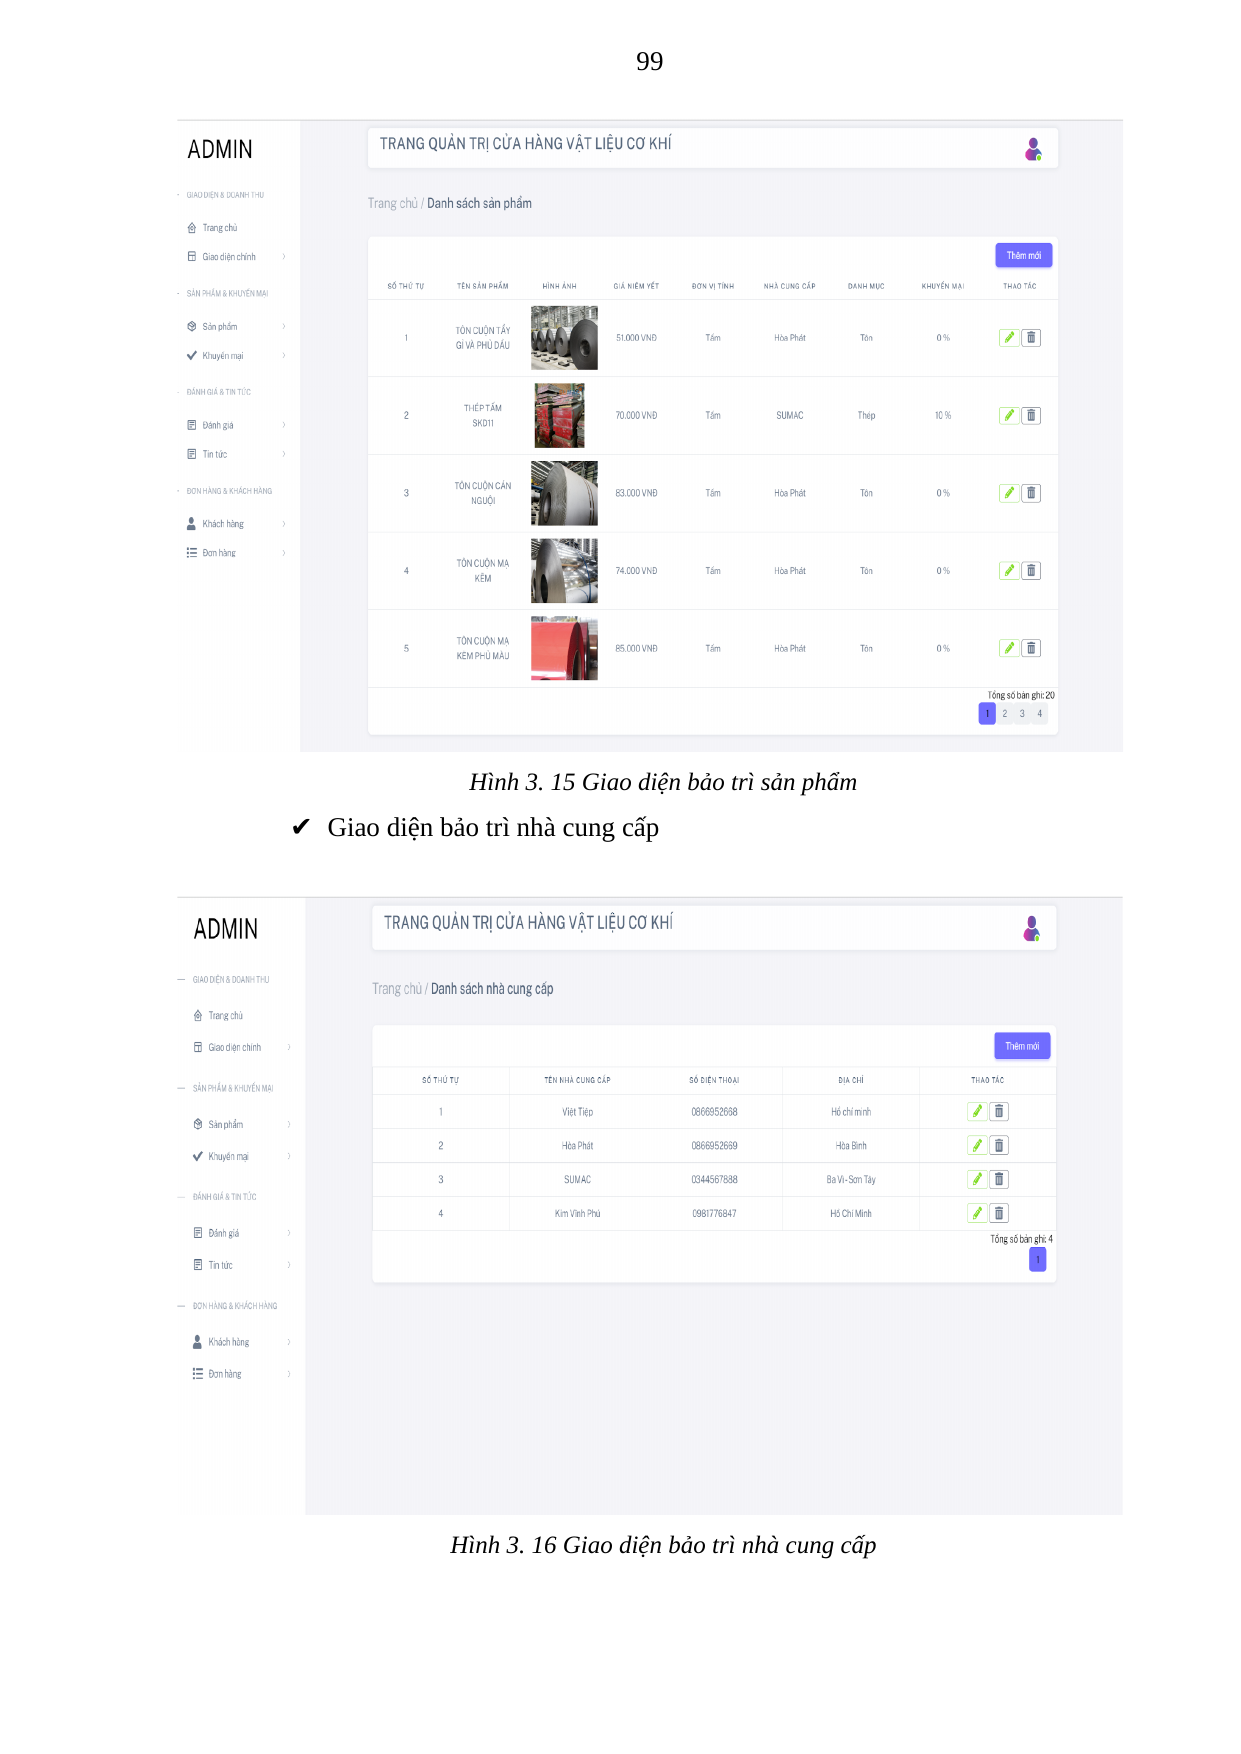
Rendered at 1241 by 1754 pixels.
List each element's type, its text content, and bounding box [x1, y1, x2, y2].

text Hình 3. 15 Giao diện bảo trì sản phẩm [207, 767, 1122, 796]
text Hình 3. 16 Giao diện bảo trì nhà cung cấp [207, 1530, 1122, 1559]
list Giao diện bảo trì nhà cung cấp [290, 796, 1122, 852]
picture [177, 896, 1123, 1515]
picture [177, 118, 1124, 752]
